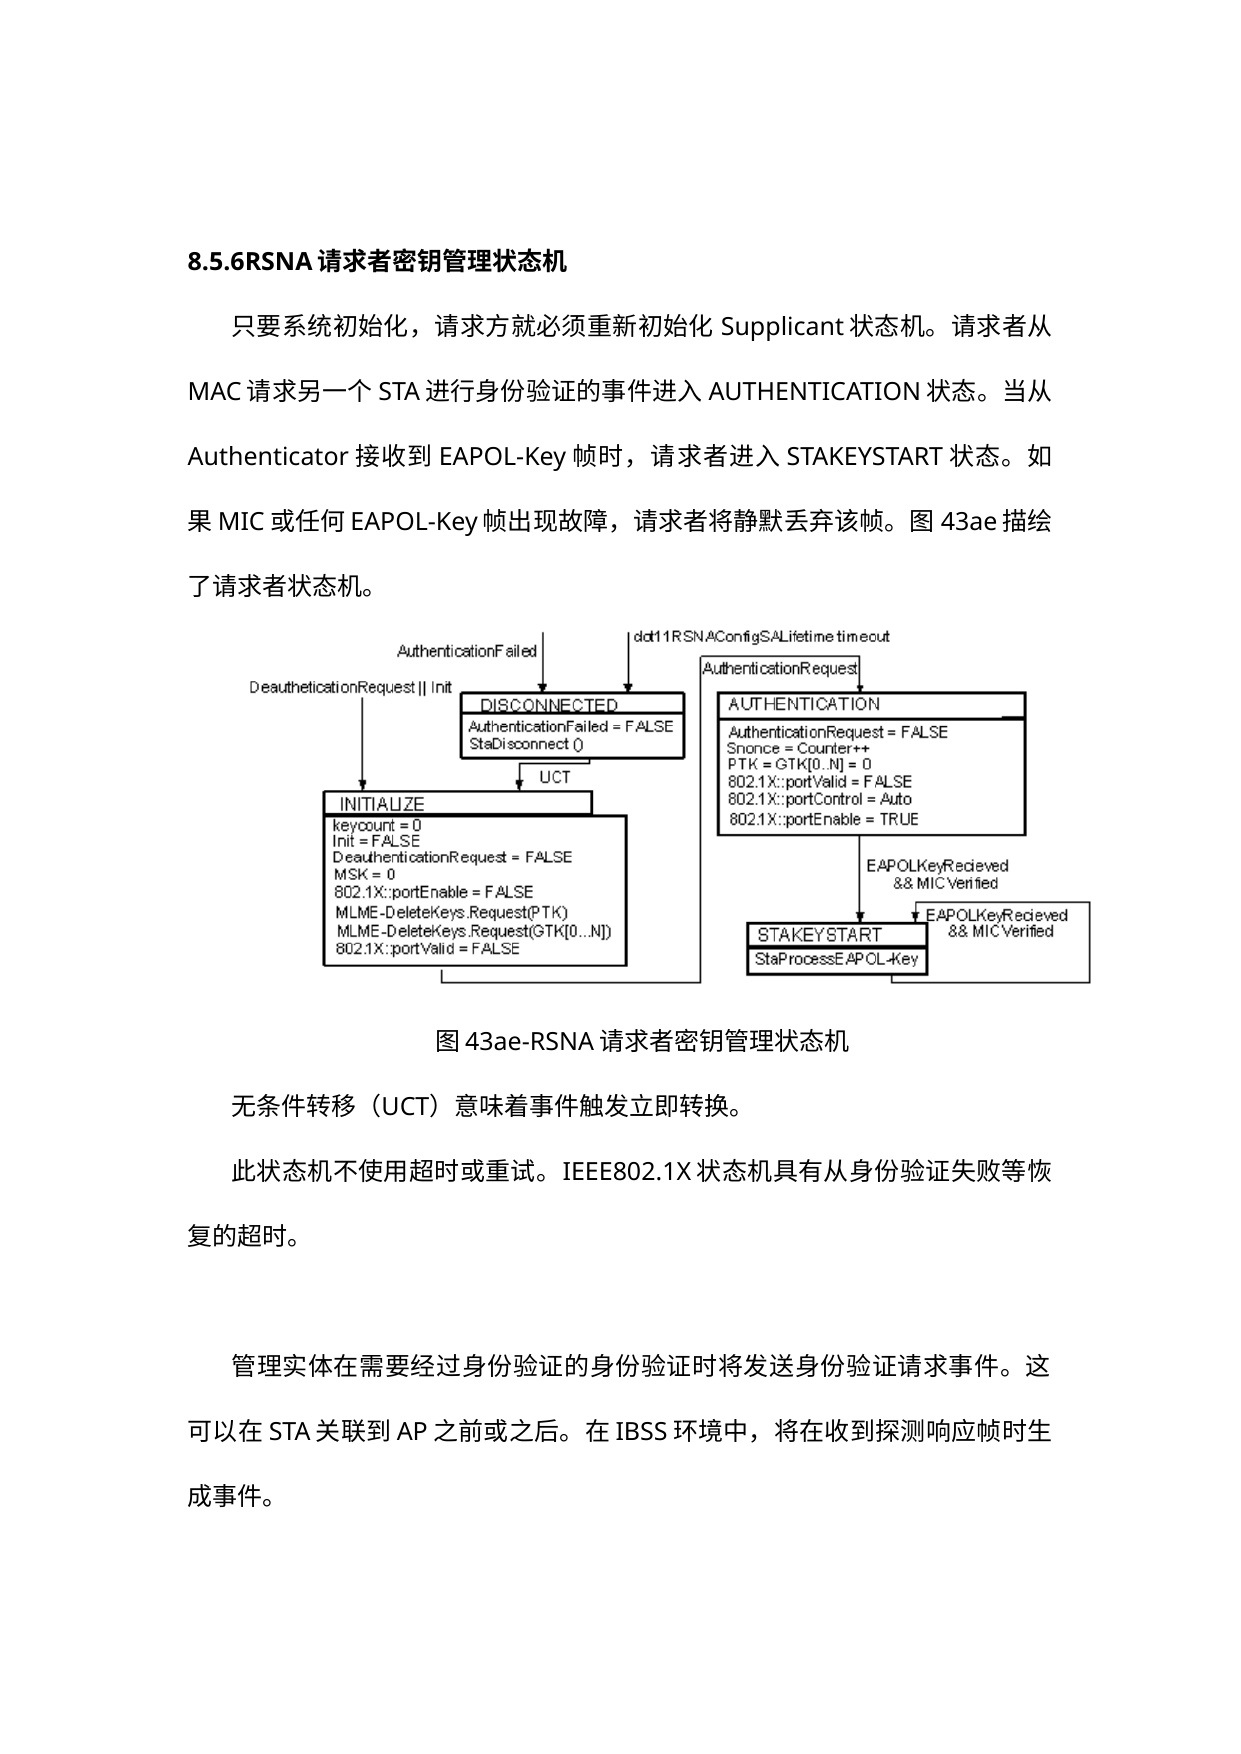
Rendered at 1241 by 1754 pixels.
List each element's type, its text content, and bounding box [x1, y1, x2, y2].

text 管理实体在需要经过身份验证的身份验证时将发送身份验证请求事件。这可以在STA关联到AP之前或之后。在IBSS环境中，将在收到探测响应帧时生成事件。 [187, 1332, 1053, 1527]
text 只要系统初始化，请求方就必须重新初始化Supplicant状态机。请求者从MAC请求另一个STA进行身份验证的事件进入AUTHENTICATION状态。当从Authenticator接收到EAPOL-Key帧时，请求者进入STAKEYSTART状态。如果MIC或任何EAPOL-Key帧出现故障，请求者将静默丢弃该帧。图43ae描绘了请求者状态机。 [187, 292, 1053, 617]
text 无条件转移（UCT）意味着事件触发立即转换。 [187, 1072, 1053, 1137]
text 8.5.6RSNA请求者密钥管理状态机 [187, 227, 1053, 292]
text 此状态机不使用超时或重试。IEEE802.1X状态机具有从身份验证失败等恢复的超时。 [187, 1137, 1053, 1267]
picture [231, 617, 1097, 987]
text 图43ae-RSNA请求者密钥管理状态机 [187, 1007, 1053, 1072]
